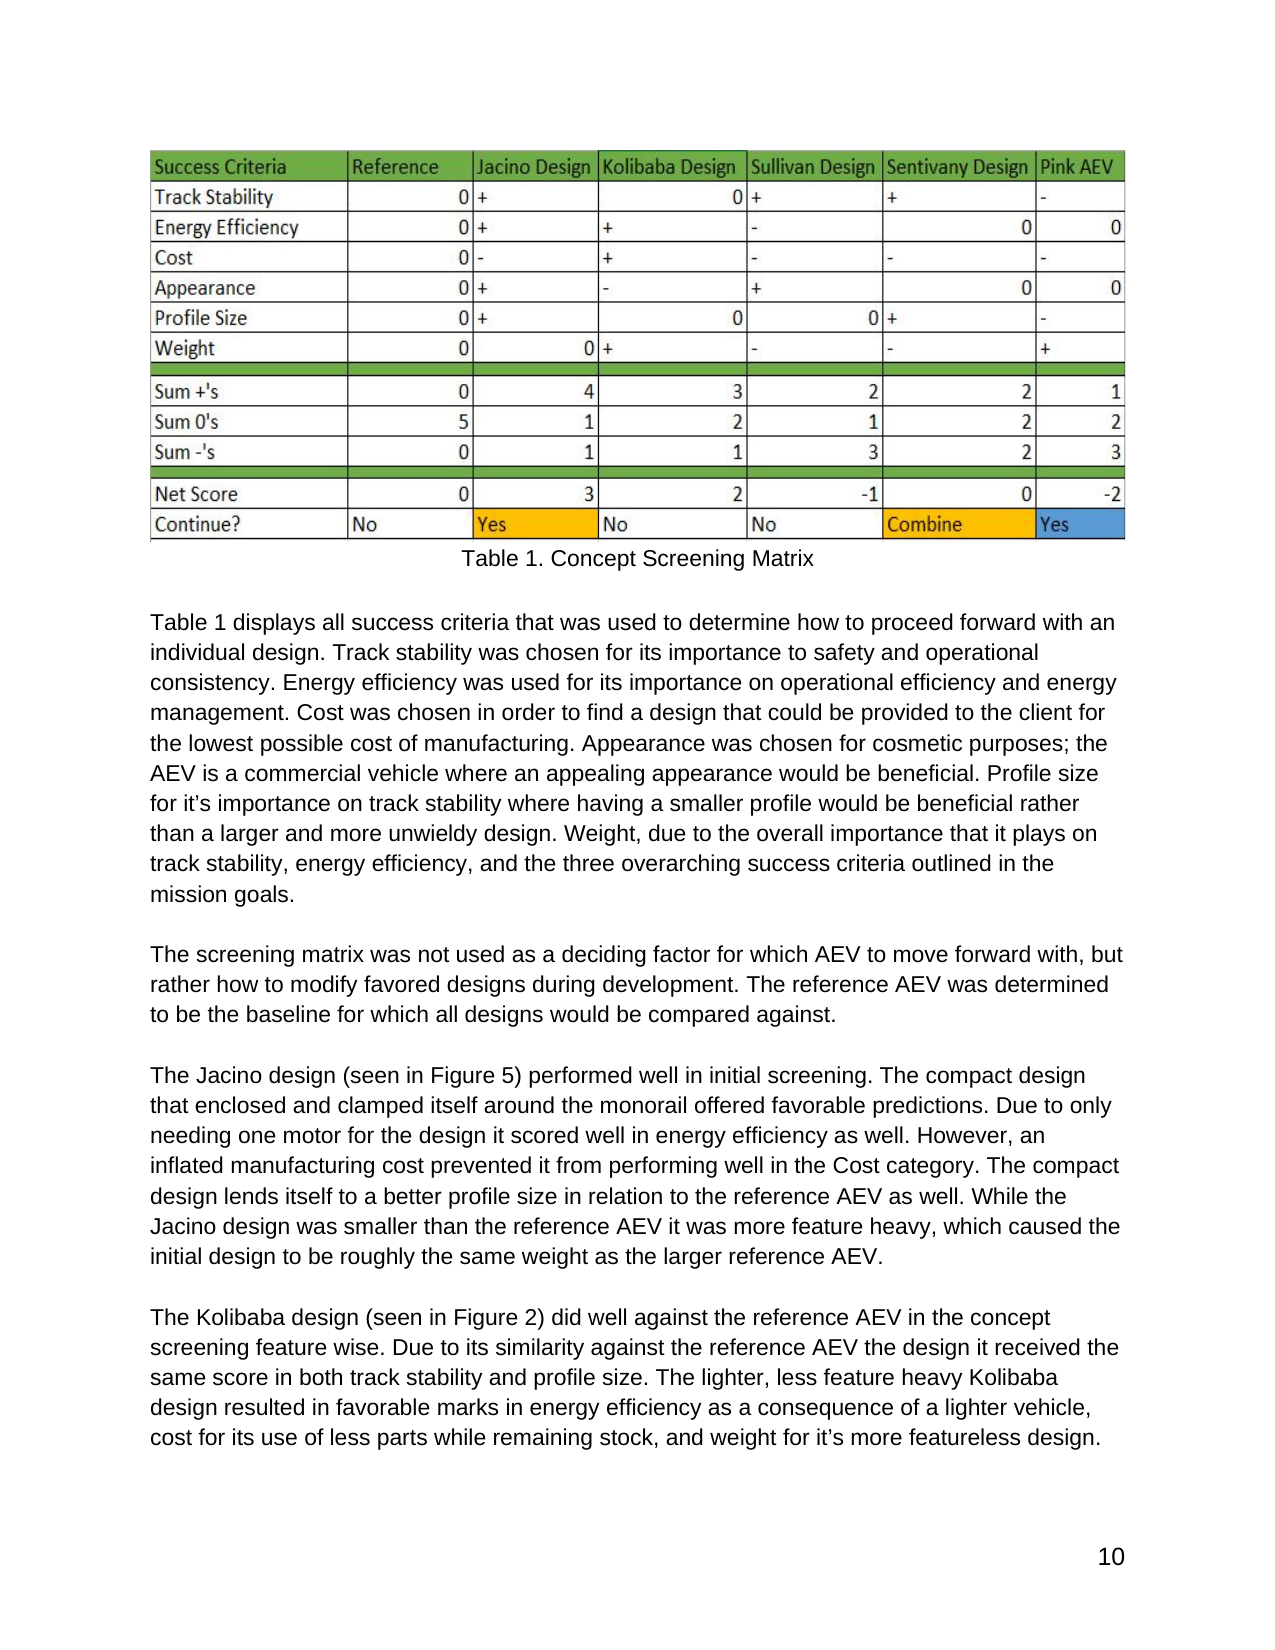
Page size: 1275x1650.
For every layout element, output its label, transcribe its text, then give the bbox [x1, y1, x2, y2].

text The Jacino design (seen in Figure 5) performed well in initial screening. The compact design that enclosed and clamped itself around the monorail offered favorable predictions. Due to only needing one motor for the design it scored well in energy efficiency as well. However, an inflated manufacturing cost prevented it from performing well in the Cost category. The compact design lends itself to a better profile size in relation to the reference AEV as well. While the Jacino design was smaller than the reference AEV it was more feature heavy, which caused the initial design to be roughly the same weight as the larger reference AEV. [150, 1062, 1125, 1269]
picture [150, 150, 1125, 542]
text The screening matrix was not used as a deciding factor for which AEV to move forward with, but rather how to modify favored designs during development. The reference AEV was determined to be the baseline for which all designs would be compared against. [150, 941, 1125, 1028]
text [150, 1303, 1125, 1451]
text Table 1. Concept Screening Matrix [150, 545, 1125, 572]
text Table 1 displays all success criteria that was used to determine how to proceed forward with an individual design. Track stability was chosen for its importance to safety and operational consistency. Energy efficiency was used for its importance on operational efficiency and energy management. Cost was chosen in order to find a design that could be provided to the client for the lowest possible cost of manufacturing. Appearance was chosen for cosmetic purposes; the AEV is a commercial vehicle where an appealing appearance would be beneficial. Profile size for it’s importance on track stability where having a smaller profile would be beneficial rather than a larger and more unwieldy design. Weight, due to the overall importance that it plays on track stability, energy efficiency, and the three overarching success criteria outlined in the mission goals. [150, 609, 1125, 907]
